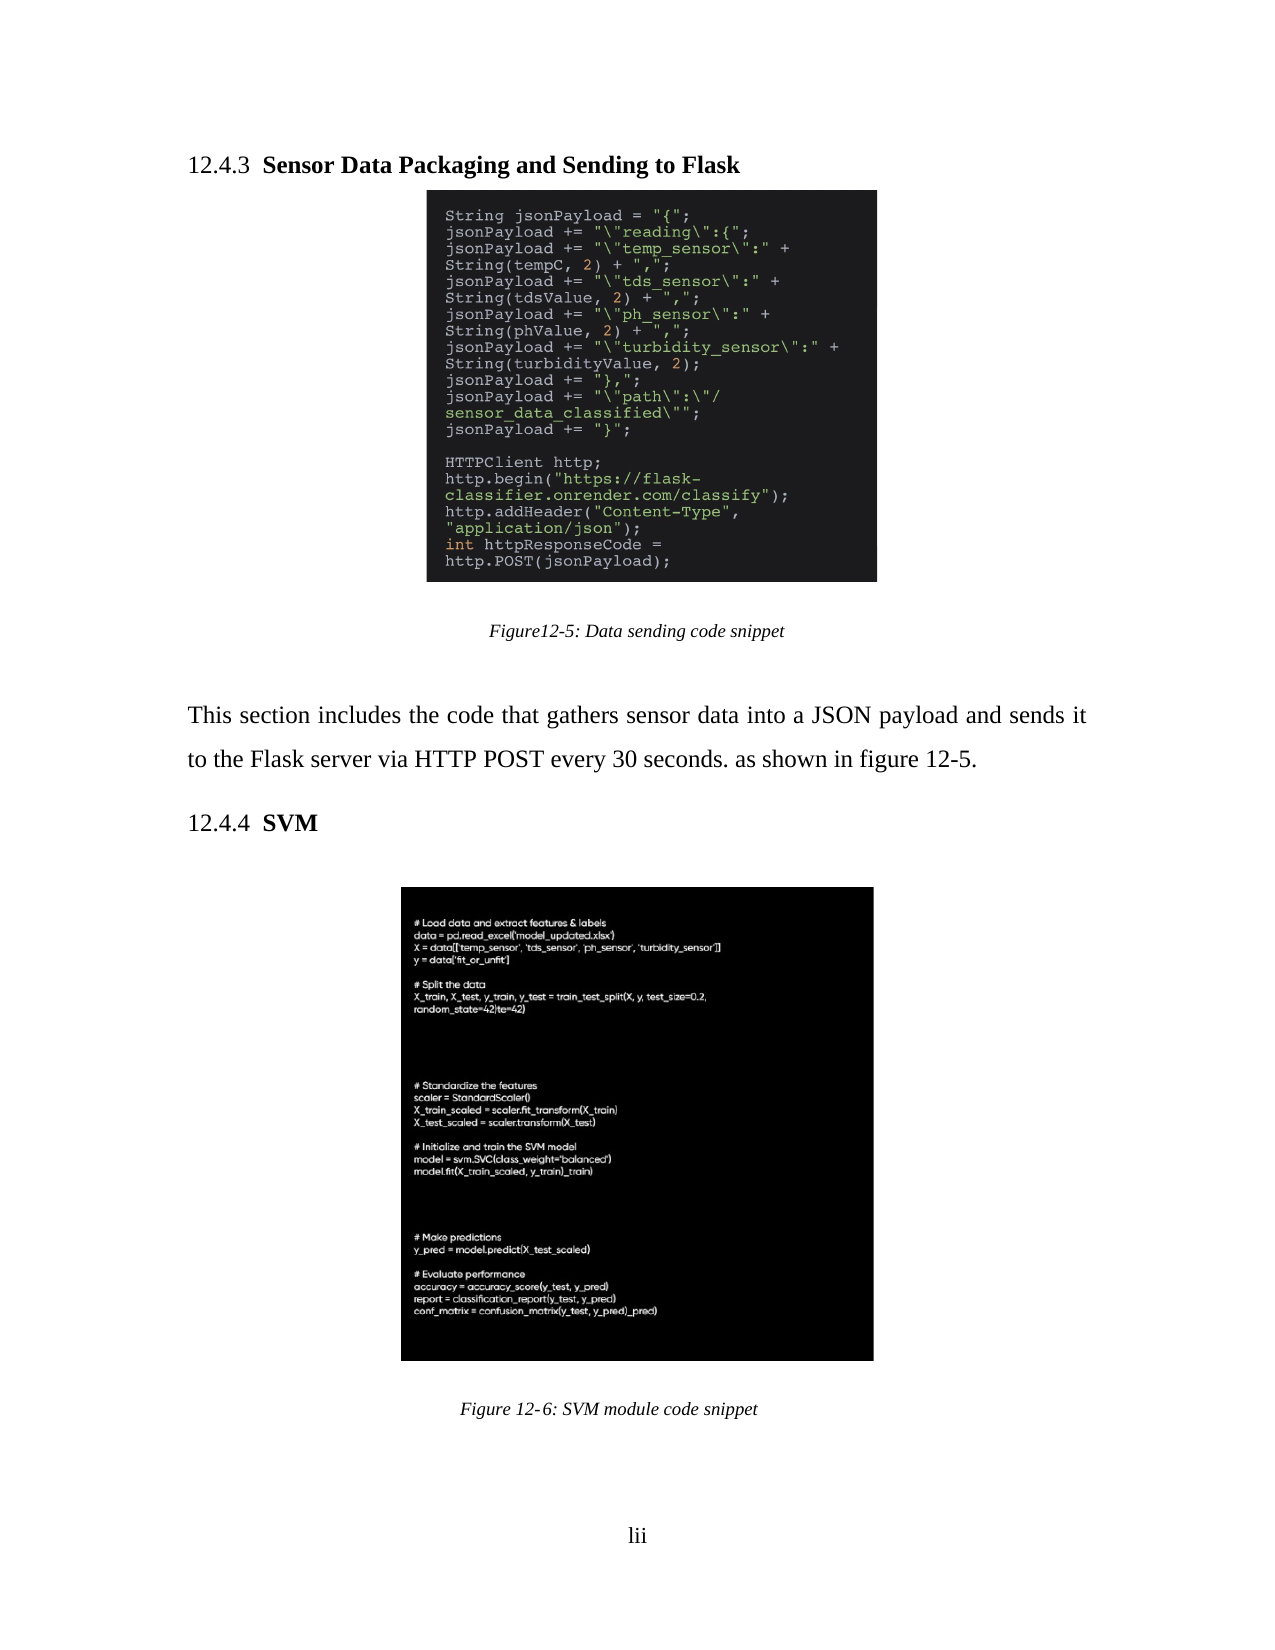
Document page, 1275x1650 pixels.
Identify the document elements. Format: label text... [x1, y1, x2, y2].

subtitle SVM [187, 808, 1087, 836]
picture [426, 190, 878, 582]
picture [401, 887, 874, 1361]
subtitle Sensor Data Packaging and Sending to Flask [187, 150, 1087, 179]
list This section includes the code that gathers sensor data into a JSON payload and sends it to the Flask server via HTTP POST every 30 seconds. as shown in figure 12-5. [187, 701, 1087, 772]
